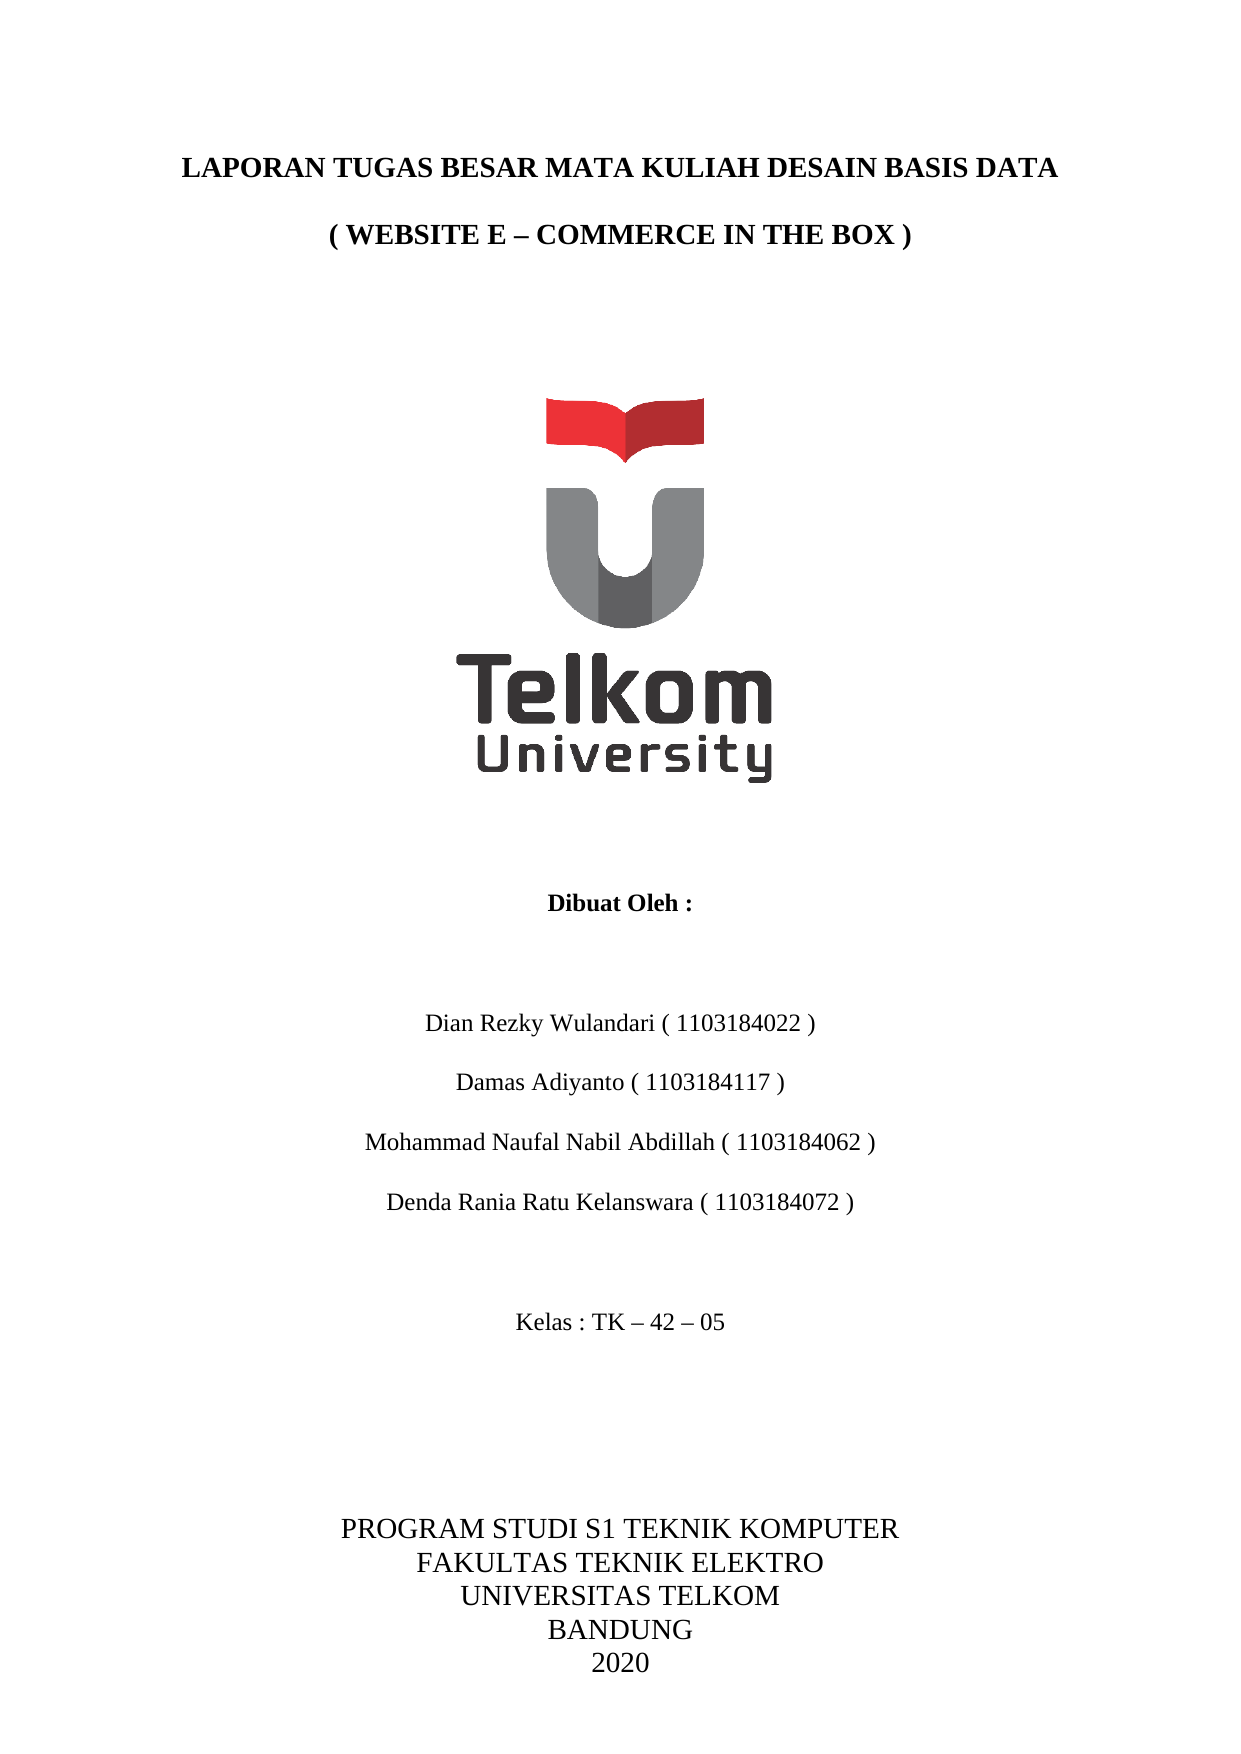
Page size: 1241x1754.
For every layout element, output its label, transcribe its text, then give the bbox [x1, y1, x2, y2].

text Damas Adiyanto ( 1103184117 ) [150, 1067, 1090, 1096]
text LAPORAN TUGAS BESAR MATA KULIAH DESAIN BASIS DATA [150, 150, 1090, 183]
text ( WEBSITE E – COMMERCE IN THE BOX ) [150, 217, 1090, 251]
text Dibuat Oleh : [150, 888, 1090, 917]
text Denda Rania Ratu Kelanswara ( 1103184072 ) [150, 1187, 1090, 1216]
text Dian Rezky Wulandari ( 1103184022 ) [150, 1008, 1090, 1036]
text Kelas : TK – 42 – 05 [150, 1307, 1090, 1335]
picture [456, 398, 772, 783]
text Mohammad Naufal Nabil Abdillah ( 1103184062 ) [150, 1127, 1090, 1156]
